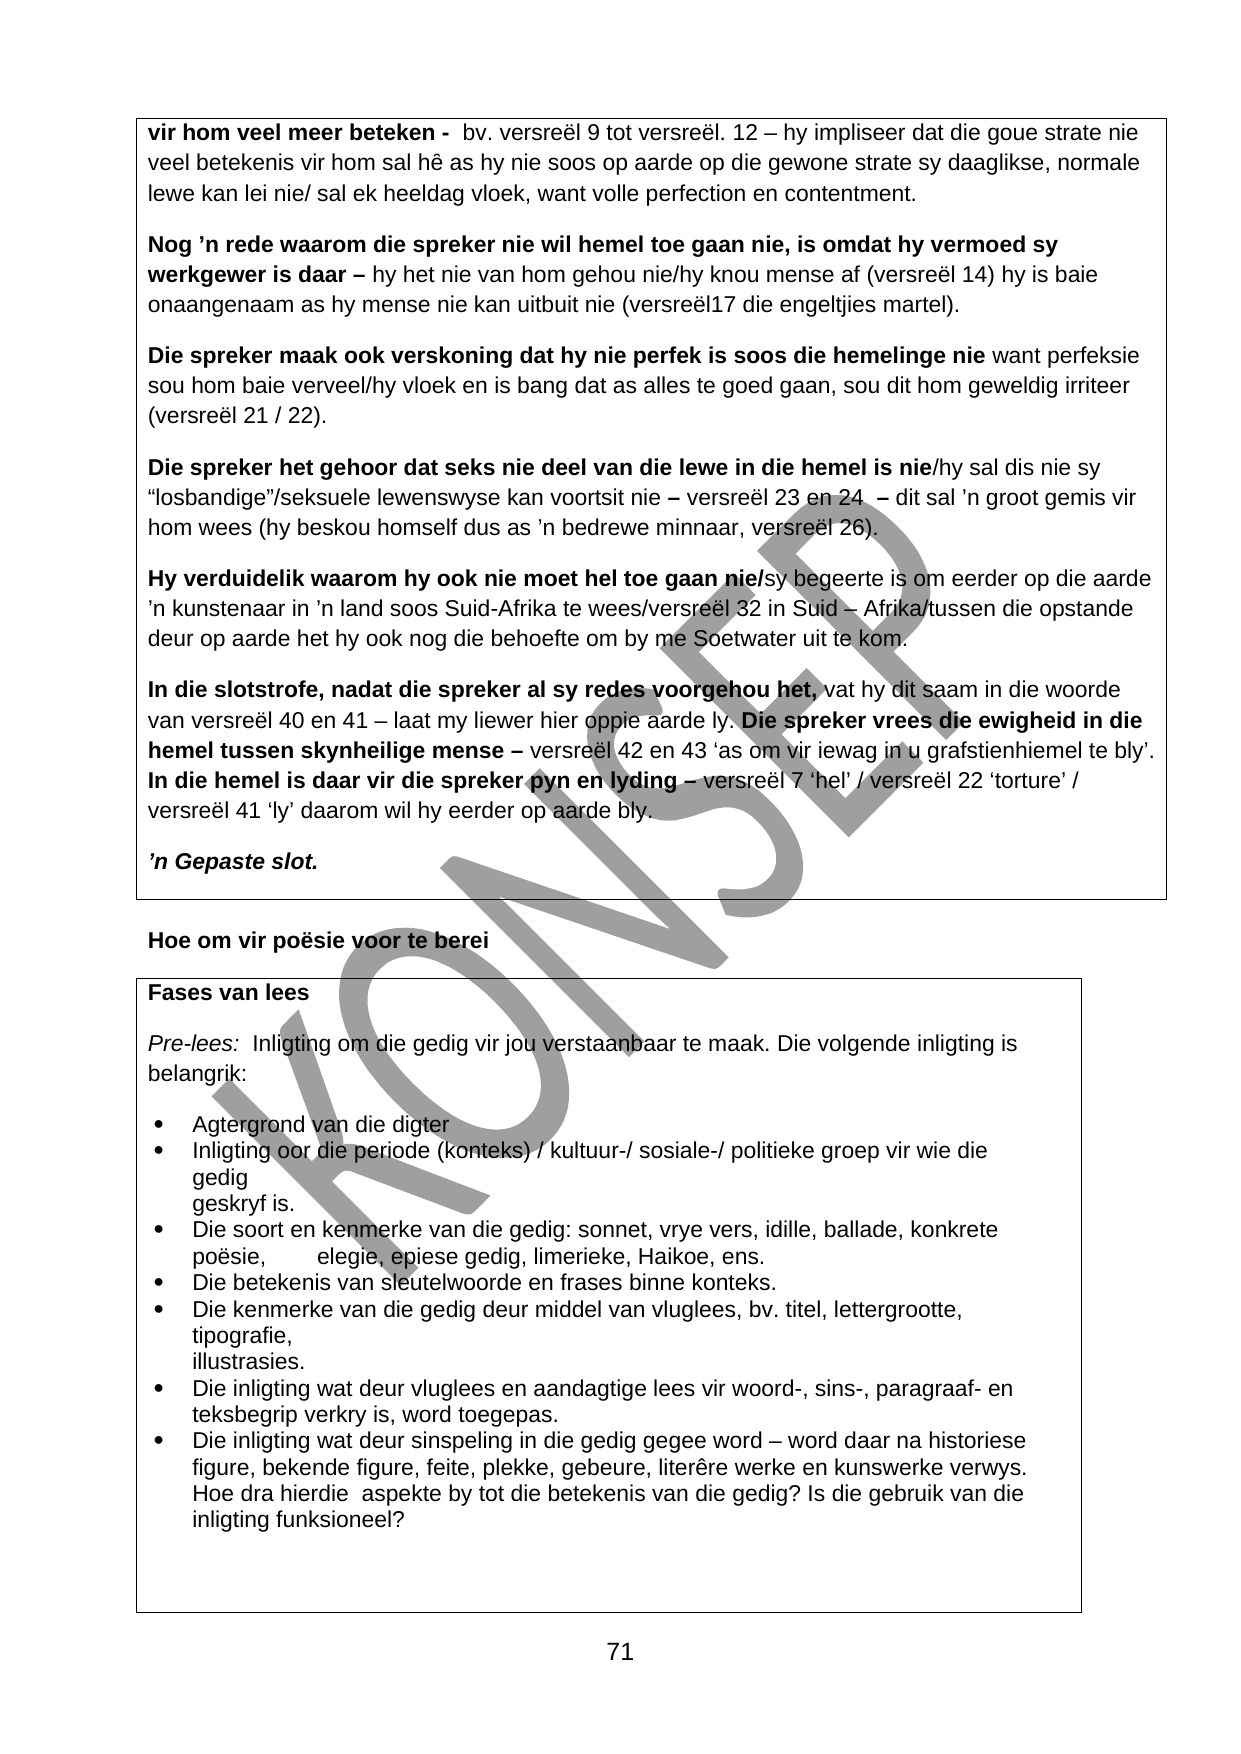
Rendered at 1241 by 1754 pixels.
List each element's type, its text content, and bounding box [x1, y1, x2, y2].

text Hoe om vir poësie voor te berei [148, 927, 1092, 953]
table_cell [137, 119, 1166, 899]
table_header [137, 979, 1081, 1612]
